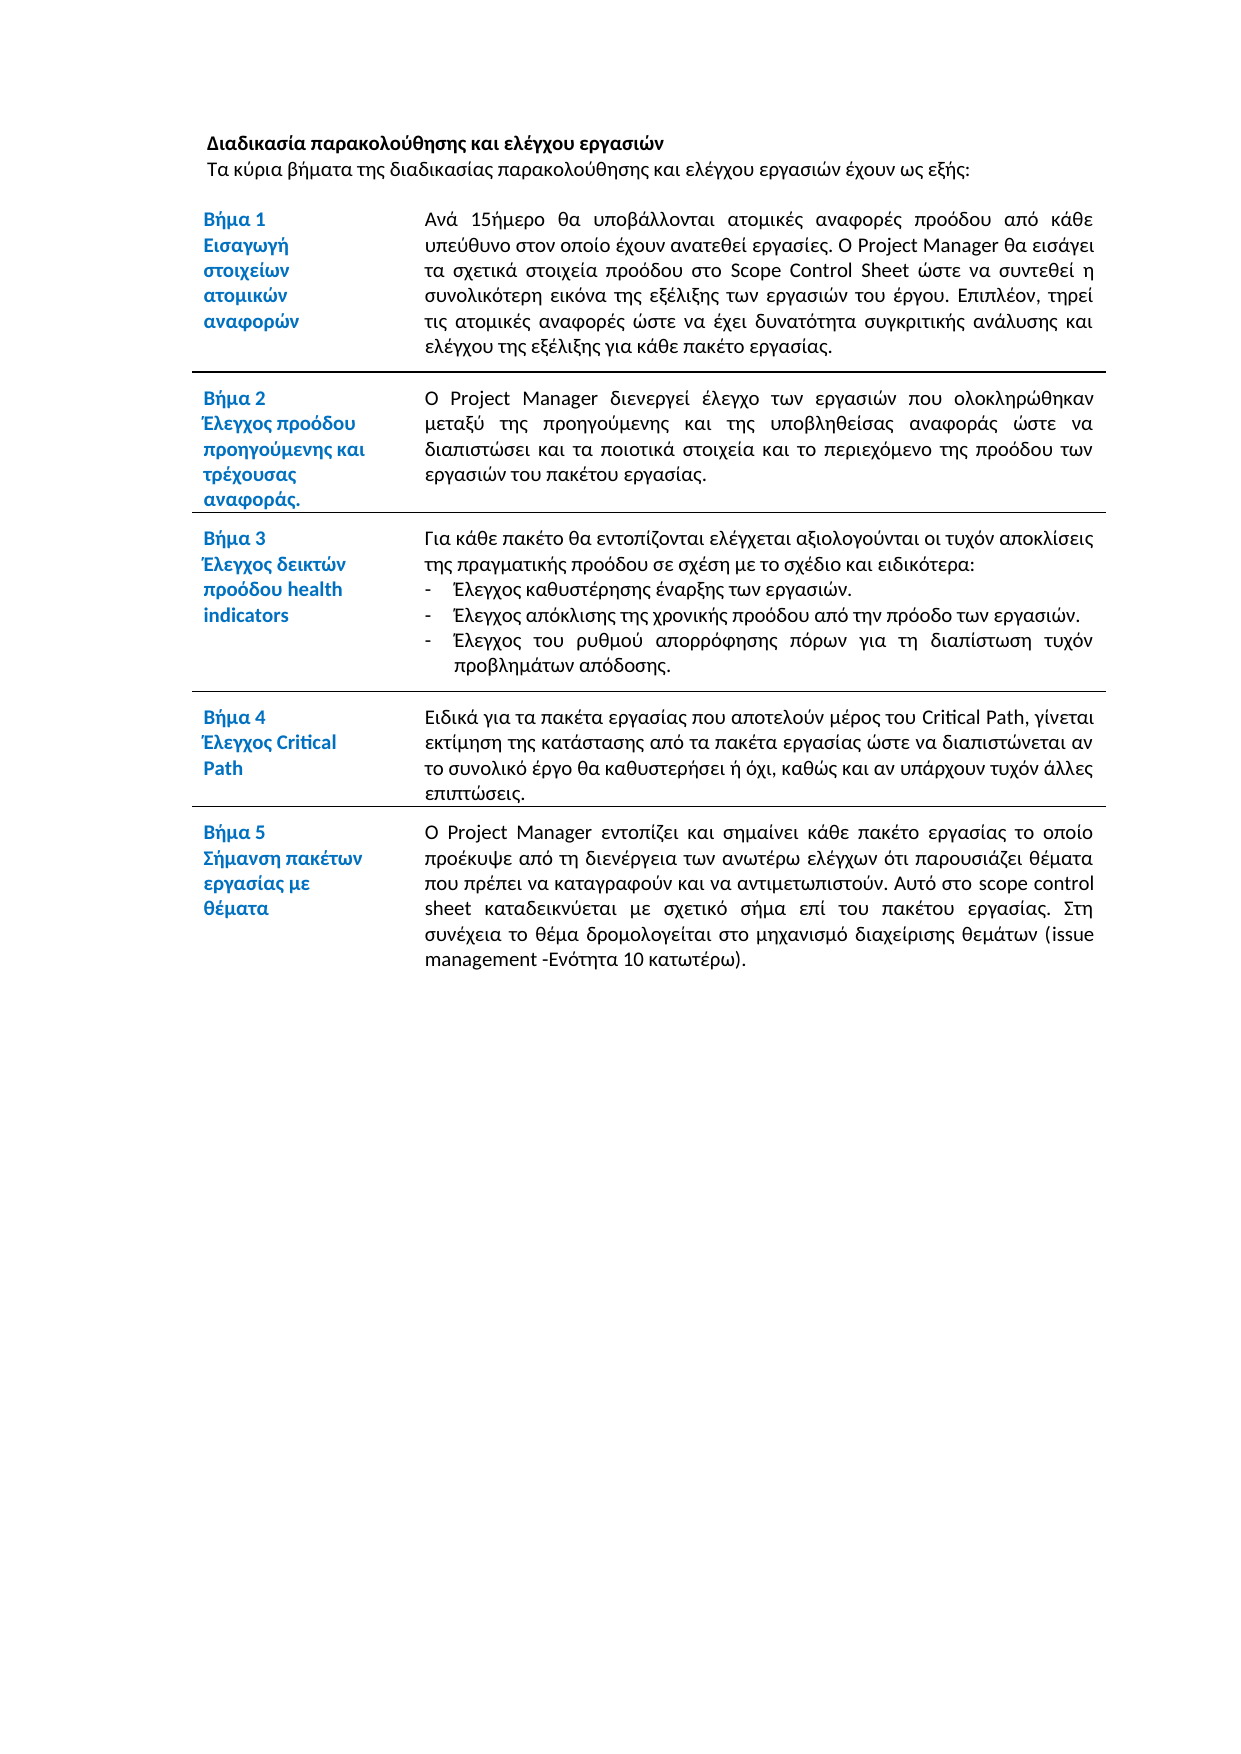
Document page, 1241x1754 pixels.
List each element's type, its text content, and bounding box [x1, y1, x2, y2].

table_header Βήμα 1 Εισαγωγή στοιχείων ατομικών αναφορών [192, 181, 413, 371]
table_cell Για κάθε πακέτο θα εντοπίζονται ελέγχεται αξιολογούνται οι τυχόν αποκλίσεις της πραγματικής προόδου σε σχέση με το σχέδιο και ειδικότερα: Έλεγχος καθυστέρησης έναρξης των εργασιών. Έλεγχος απόκλισης της χρονικής προόδου από την πρόοδο των εργασιών. Έλεγχος του ρυθμού απορρόφησης πόρων για τη διαπίστωση τυχόν προβλημάτων απόδοσης. [413, 513, 1106, 691]
table_cell Ο Project Manager διενεργεί έλεγχο των εργασιών που ολοκληρώθηκαν μεταξύ της προηγούμενης και της υποβληθείσας αναφοράς ώστε να διαπιστώσει και τα ποιοτικά στοιχεία και το περιεχόμενο της προόδου των εργασιών του πακέτου εργασίας. [413, 373, 1106, 512]
table_cell Ο Project Manager εντοπίζει και σημαίνει κάθε πακέτο εργασίας το οποίο προέκυψε από τη διενέργεια των ανωτέρω ελέγχων ότι παρουσιάζει θέματα που πρέπει να καταγραφούν και να αντιμετωπιστούν. Αυτό στο scope control sheet καταδεικνύεται με σχετικό σήμα επί του πακέτου εργασίας. Στη συνέχεια το θέμα δρομολογείται στο μηχανισμό διαχείρισης θεμάτων (issue management -Ενότητα 10 κατωτέρω). [413, 807, 1106, 972]
table_cell Βήμα 5 Σήμανση πακέτων εργασίας με θέματα [192, 807, 413, 972]
table_cell Ειδικά για τα πακέτα εργασίας που αποτελούν μέρος του Critical Path, γίνεται εκτίμηση της κατάστασης από τα πακέτα εργασίας ώστε να διαπιστώνεται αν το συνολικό έργο θα καθυστερήσει ή όχι, καθώς και αν υπάρχουν τυχόν άλλες επιπτώσεις. [413, 692, 1106, 806]
table_cell Βήμα 2 Έλεγχος προόδου προηγούμενης και τρέχουσας αναφοράς. [192, 373, 413, 512]
table_cell Βήμα 4 Έλεγχος Critical Path [192, 692, 413, 806]
text Διαδικασία παρακολούθησης και ελέγχου εργασιών [207, 131, 1092, 156]
table_header Ανά 15ήμερο θα υποβάλλονται ατομικές αναφορές προόδου από κάθε υπεύθυνο στον οποίο έχουν ανατεθεί εργασίες. Ο Project Manager θα εισάγει τα σχετικά στοιχεία προόδου στο Scope Control Sheet ώστε να συντεθεί η συνολικότερη εικόνα της εξέλιξης των εργασιών του έργου. Επιπλέον, τηρεί τις ατομικές αναφορές ώστε να έχει δυνατότητα συγκριτικής ανάλυσης και ελέγχου της εξέλιξης για κάθε πακέτο εργασίας. [413, 181, 1106, 371]
table_cell Βήμα 3 Έλεγχος δεικτών προόδου health indicators [192, 513, 413, 691]
text Τα κύρια βήματα της διαδικασίας παρακολούθησης και ελέγχου εργασιών έχουν ως εξής: [207, 156, 1092, 181]
